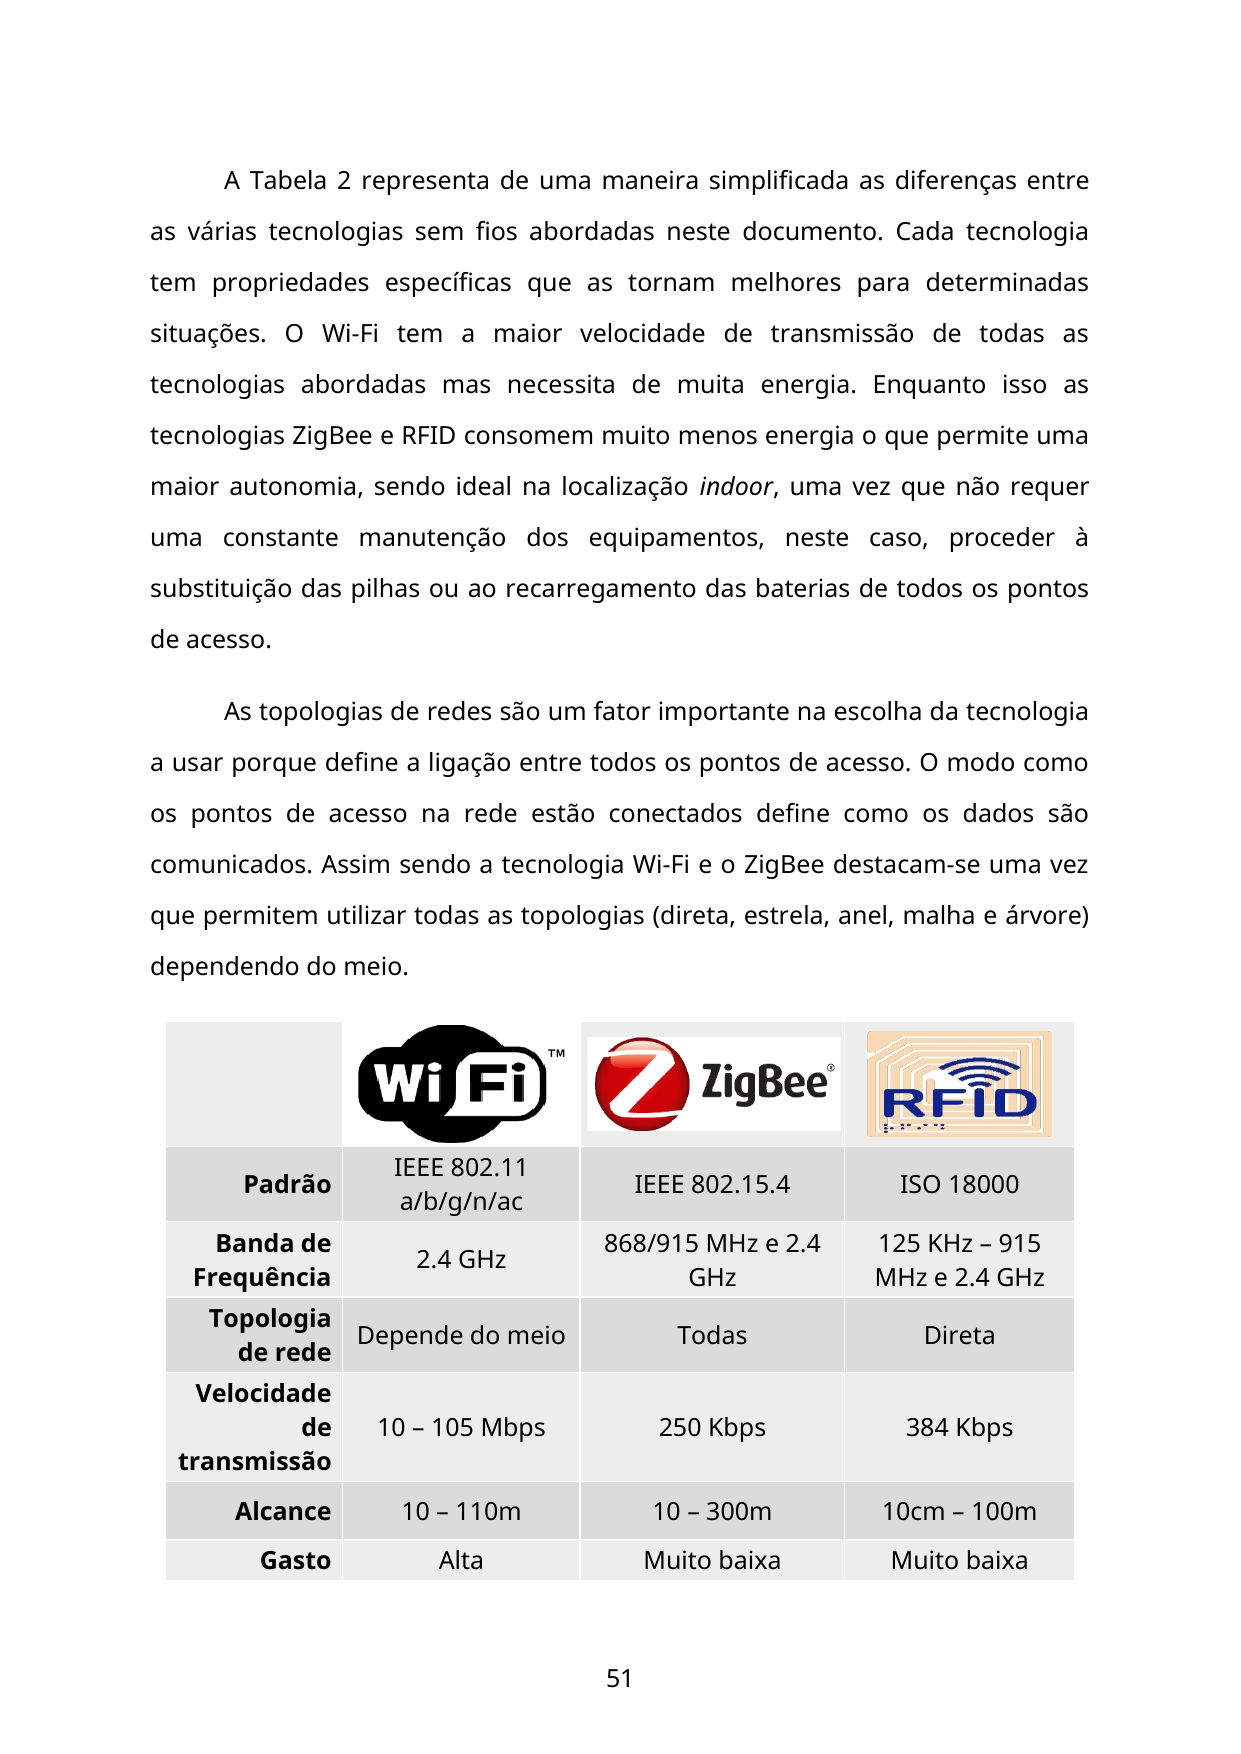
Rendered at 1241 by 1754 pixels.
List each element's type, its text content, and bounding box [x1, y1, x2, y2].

table_cell Todas [581, 1298, 844, 1372]
table_cell Gasto Energético [166, 1540, 342, 1580]
table_cell Topologia de rede [166, 1298, 342, 1372]
table_cell Padrão [166, 1147, 342, 1221]
table_cell 868/915 MHz e 2.4 GHz [581, 1222, 844, 1296]
table_header [166, 1022, 342, 1146]
picture [587, 1037, 841, 1131]
table_cell 10 – 110m [343, 1482, 579, 1539]
table_cell Alta [343, 1540, 579, 1580]
table_cell 384 Kbps [845, 1373, 1074, 1481]
table_header [581, 1022, 844, 1146]
table_header [845, 1022, 1074, 1146]
table_cell Banda de Frequência [166, 1222, 342, 1296]
table_cell Alcance [166, 1482, 342, 1539]
table_cell 10 – 105 Mbps [343, 1373, 579, 1481]
table_cell 10cm – 100m [845, 1482, 1074, 1539]
table_cell 250 Kbps [581, 1373, 844, 1481]
table_cell Direta [845, 1298, 1074, 1372]
table_cell 125 KHz – 915 MHz e 2.4 GHz [845, 1222, 1074, 1296]
table_header [343, 1022, 579, 1146]
table_cell Depende do meio [343, 1298, 579, 1372]
table_cell Muito baixa [845, 1540, 1074, 1580]
table_cell IEEE 802.15.4 [581, 1147, 844, 1221]
table_cell IEEE 802.11 a/b/g/n/ac [343, 1147, 579, 1221]
table_cell Muito baixa [581, 1540, 844, 1580]
table_cell 10 – 300m [581, 1482, 844, 1539]
table_cell 2.4 GHz [343, 1222, 579, 1296]
table_cell Velocidade de transmissão [166, 1373, 342, 1481]
picture [358, 1025, 565, 1143]
text A Tabela 2 representa de uma maneira simplificada as diferenças entre as várias tecnologias sem fios abordadas neste documento. Cada tecnologia tem propriedades específicas que as tornam melhores para determinadas situações. O Wi-Fi tem a maior velocidade de transmissão de todas as tecnologias abordadas mas necessita de muita energia. Enquanto isso as tecnologias ZigBee e RFID consomem muito menos energia o que permite uma maior autonomia, sendo ideal na localização indoor, uma vez que não requer uma constante manutenção dos equipamentos, neste caso, proceder à substituição das pilhas ou ao recarregamento das baterias de todos os pontos de acesso. [150, 162, 1090, 656]
table_cell ISO 18000 [845, 1147, 1074, 1221]
picture [867, 1031, 1052, 1137]
text As topologias de redes são um fator importante na escolha da tecnologia a usar porque define a ligação entre todos os pontos de acesso. O modo como os pontos de acesso na rede estão conectados define como os dados são comunicados. Assim sendo a tecnologia Wi-Fi e o ZigBee destacam-se uma vez que permitem utilizar todas as topologias (direta, estrela, anel, malha e árvore) dependendo do meio. [150, 694, 1090, 983]
